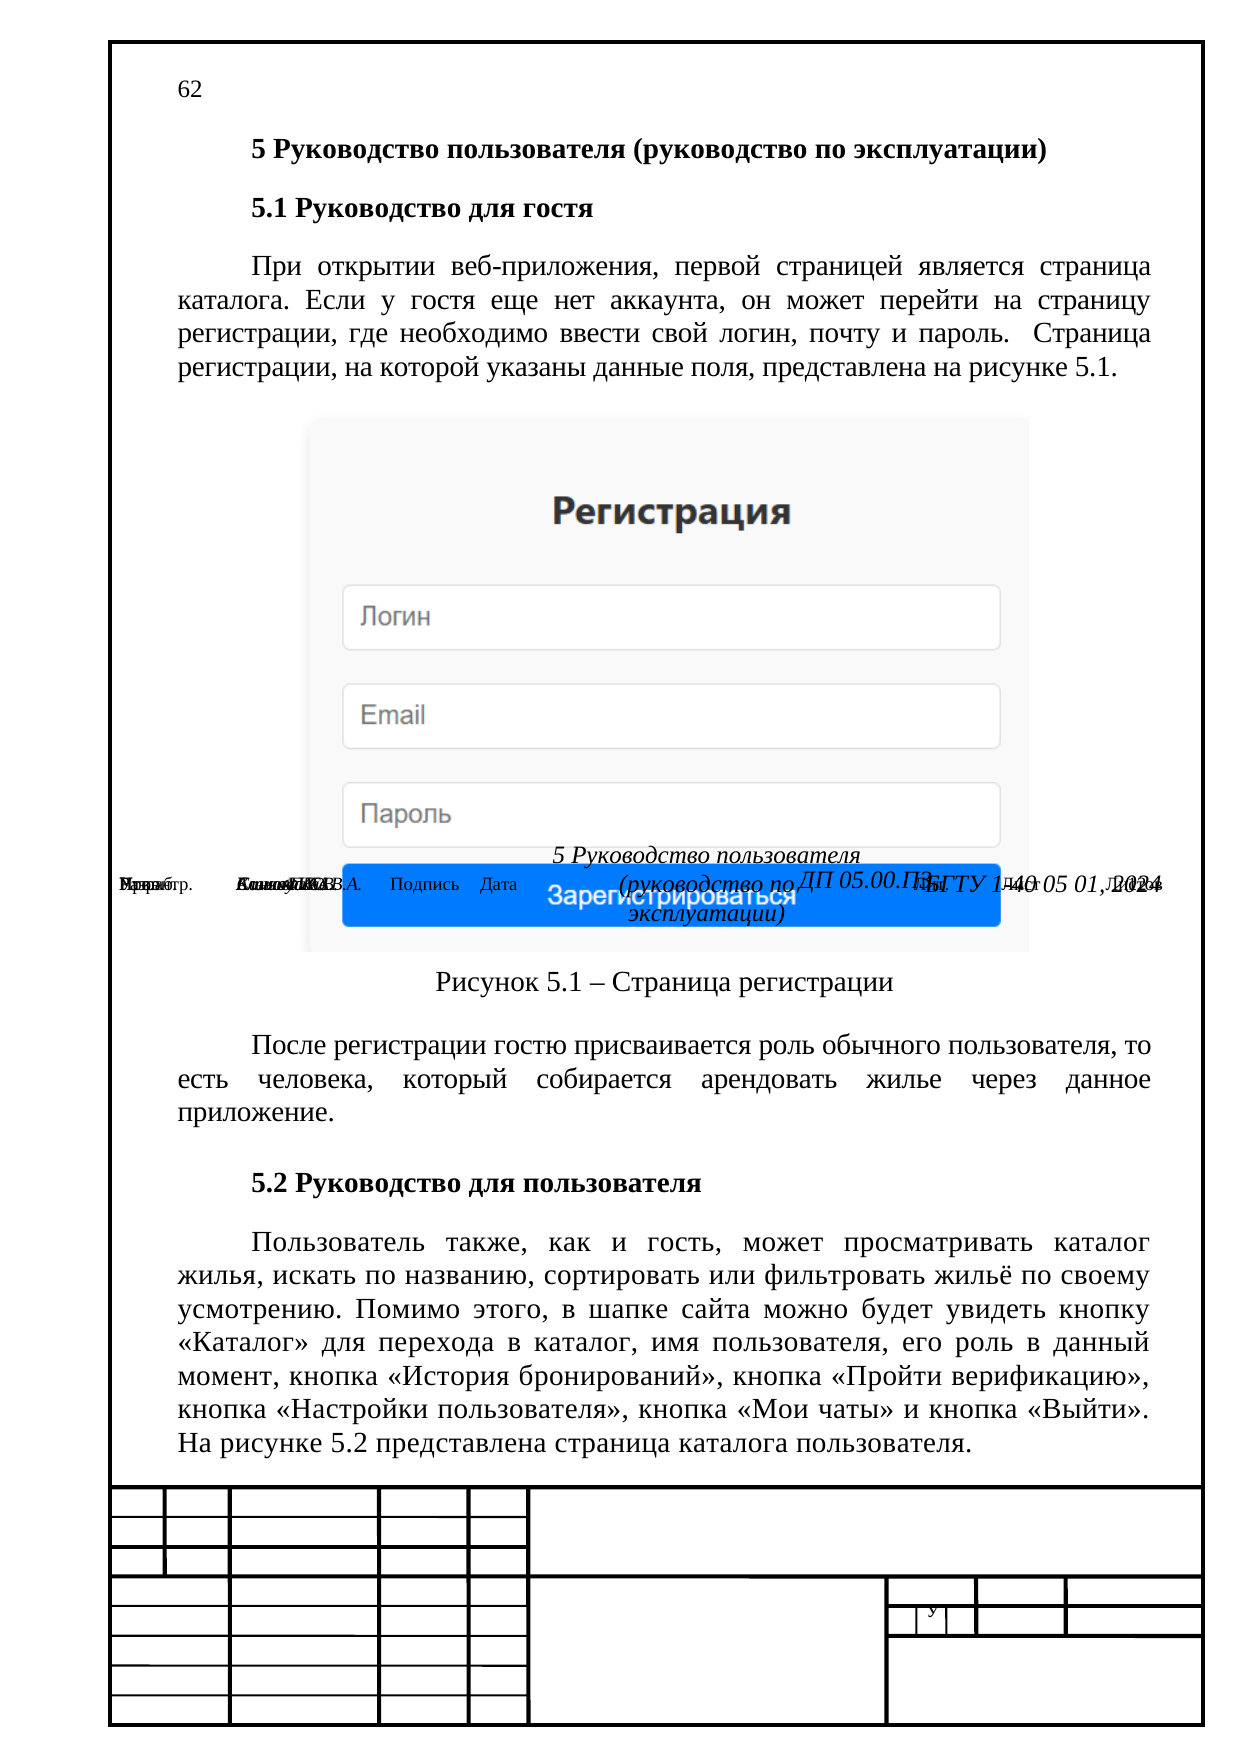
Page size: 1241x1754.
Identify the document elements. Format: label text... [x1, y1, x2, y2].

text Руководство пользователя (руководство по эксплуатации) [177, 131, 1152, 165]
list Руководство для гостя [177, 190, 1152, 223]
picture [299, 411, 1030, 952]
text Пользователь также, как и гость, может просматривать каталог жилья, искать по названию, сортировать или фильтровать жильё по своему усмотрению. Помимо этого, в шапке сайта можно будет увидеть кнопку «Каталог» для перехода в каталог, имя пользователя, его роль в данный момент, кнопка «История бронирований», кнопка «Пройти верификацию», кнопка «Настройки пользователя», кнопка «Мои чаты» и кнопка «Выйти». На рисунке 5.2 представлена страница каталога пользователя. [177, 1224, 1152, 1459]
text При открытии веб-приложения, первой страницей является страница каталога. Если у гостя еще нет аккаунта, он может перейти на страницу регистрации, где необходимо ввести свой логин, почту и пароль. Страница регистрации, на которой указаны данные поля, представлена на рисунке 5.1. [177, 248, 1152, 383]
text После регистрации гостю присваивается роль обычного пользователя, то есть человека, который собирается арендовать жилье через данное приложение. [177, 1027, 1152, 1128]
text Рисунок 5.1 – Страница регистрации [177, 964, 1152, 998]
list Руководство для пользователя [177, 1165, 1152, 1199]
